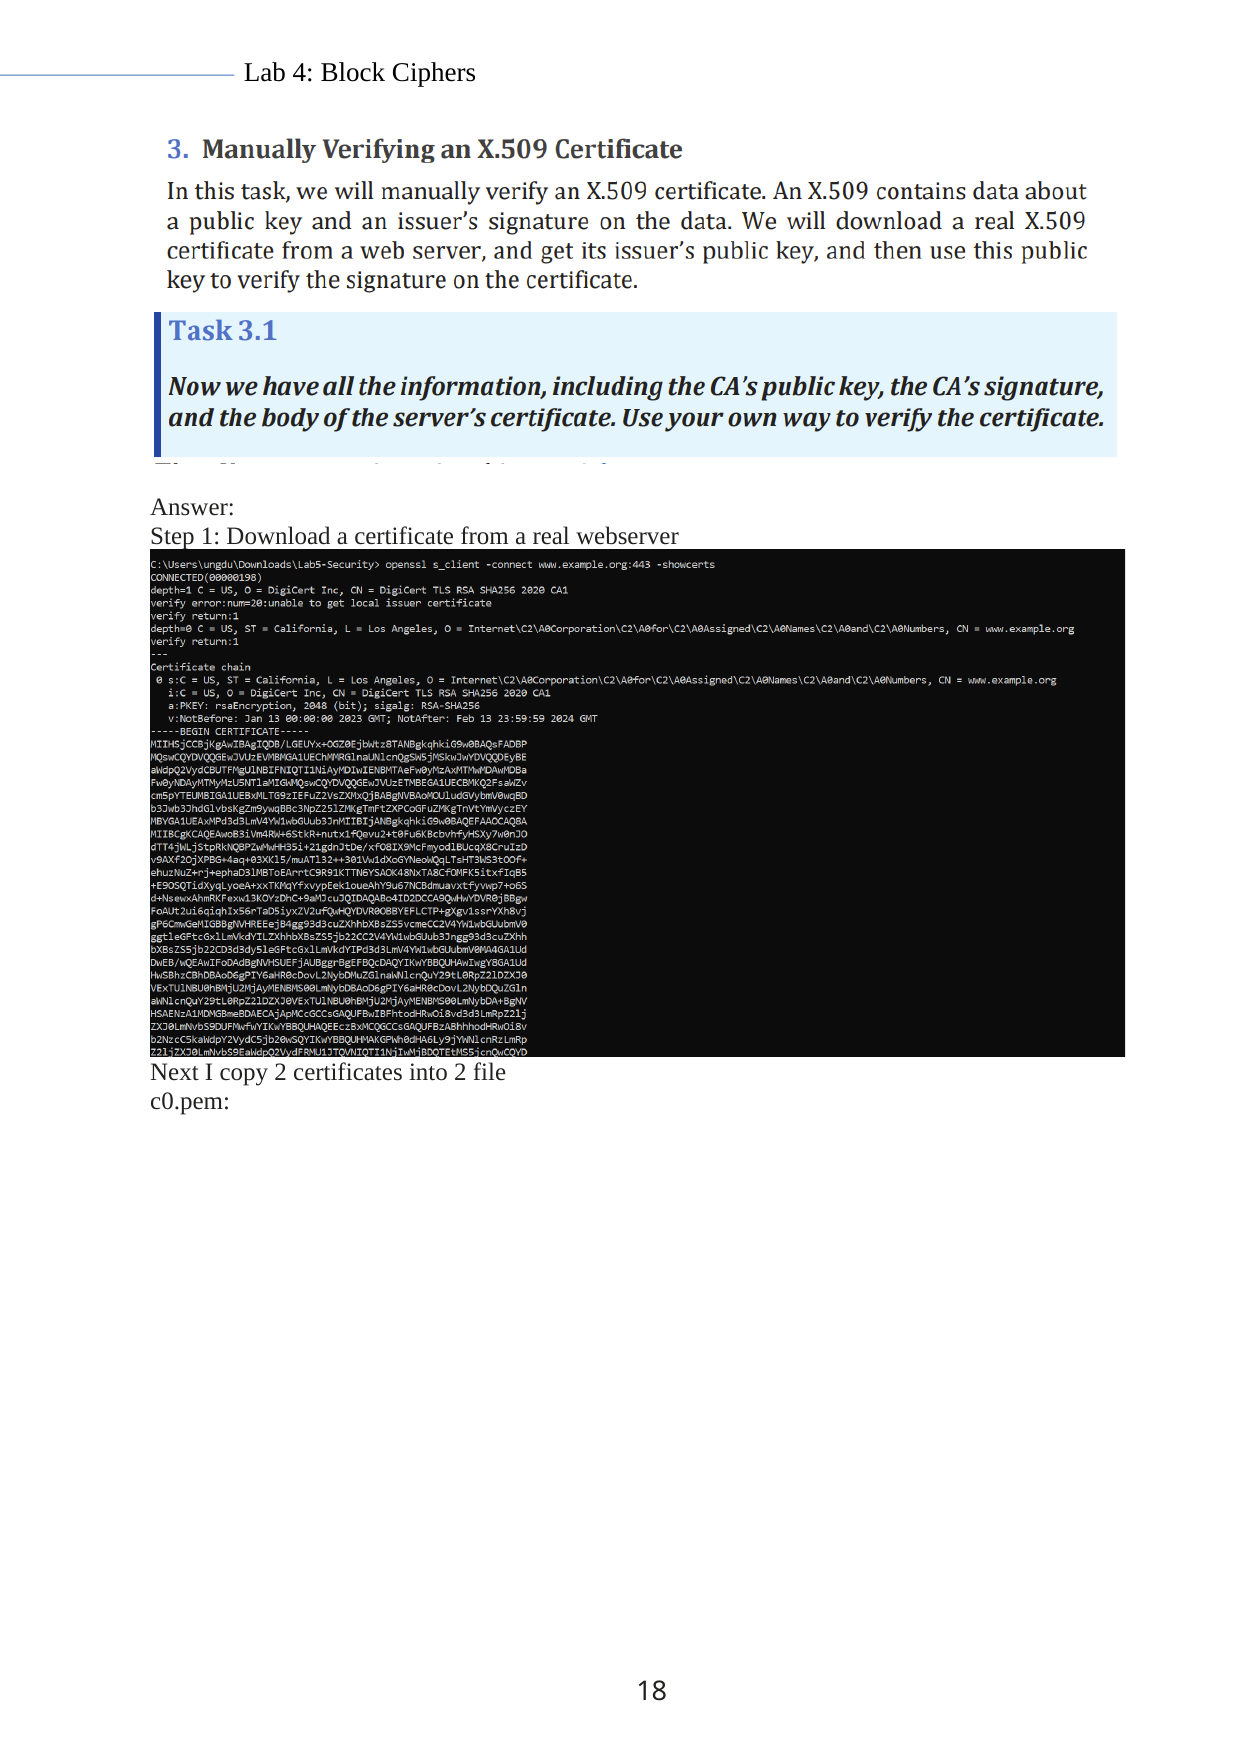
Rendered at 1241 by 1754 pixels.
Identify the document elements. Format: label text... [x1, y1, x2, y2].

picture [150, 131, 1125, 464]
text c0.pem: [150, 1086, 1153, 1114]
text Step 1: Download a certificate from a real webserver [150, 521, 1153, 549]
picture [150, 549, 1125, 1057]
text Answer: [150, 492, 1153, 521]
text Next I copy 2 certificates into 2 file [150, 1057, 1153, 1086]
